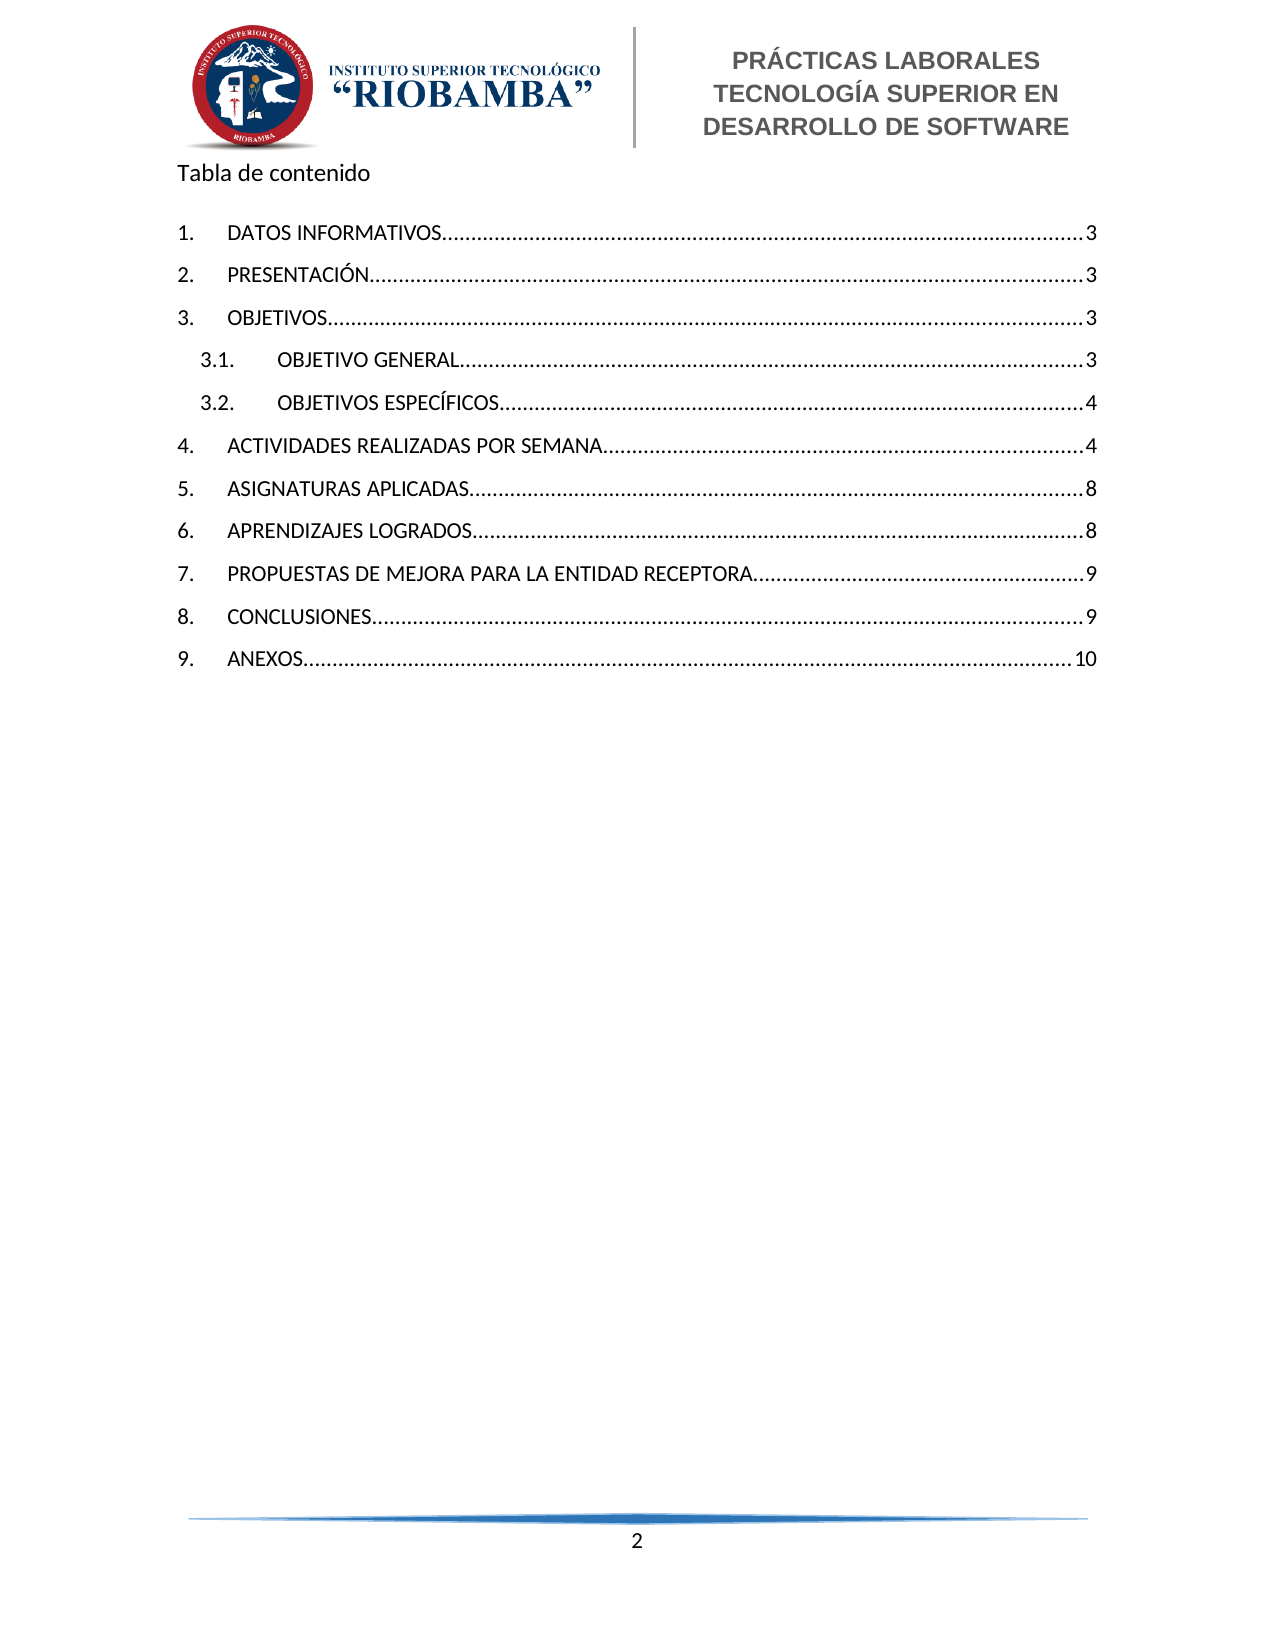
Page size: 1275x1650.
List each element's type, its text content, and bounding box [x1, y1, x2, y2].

picture [179, 25, 600, 151]
subtitle PRÁCTICAS LABORALES TECNOLOGÍA SUPERIOR EN DESARROLLO DE SOFTWARE [692, 46, 1080, 141]
text 2 [167, 1512, 1108, 1554]
text Tabla de contenido [177, 157, 604, 188]
